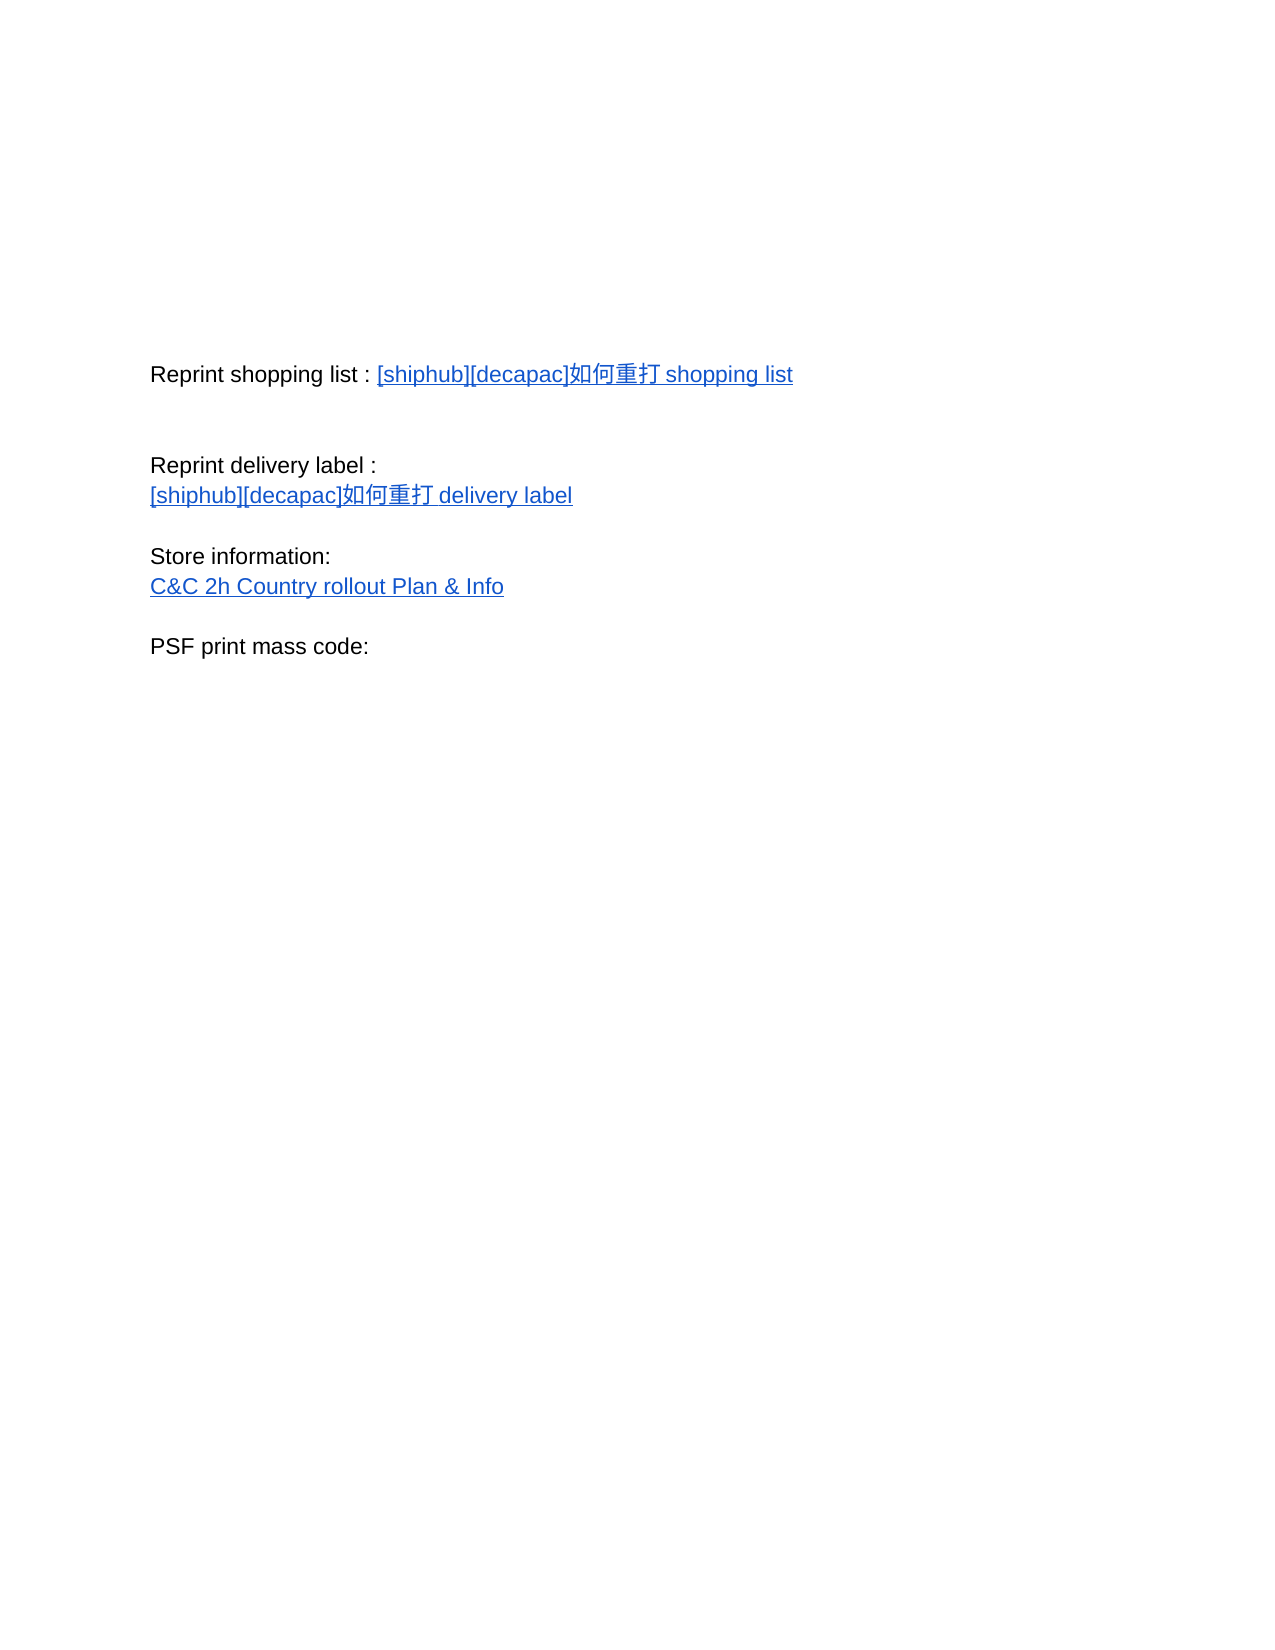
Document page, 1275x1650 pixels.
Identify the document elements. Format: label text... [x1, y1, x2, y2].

text PSF print mass code: [150, 633, 1125, 660]
text C&C 2h Country rollout Plan & Info [150, 573, 1125, 599]
text Reprint delivery label : [150, 452, 1125, 478]
text Store information: [150, 543, 1125, 569]
text Reprint shopping list : [shiphub][decapac]如何重打shopping list [150, 361, 1125, 388]
text [shiphub][decapac]如何重打delivery label [150, 482, 1125, 509]
